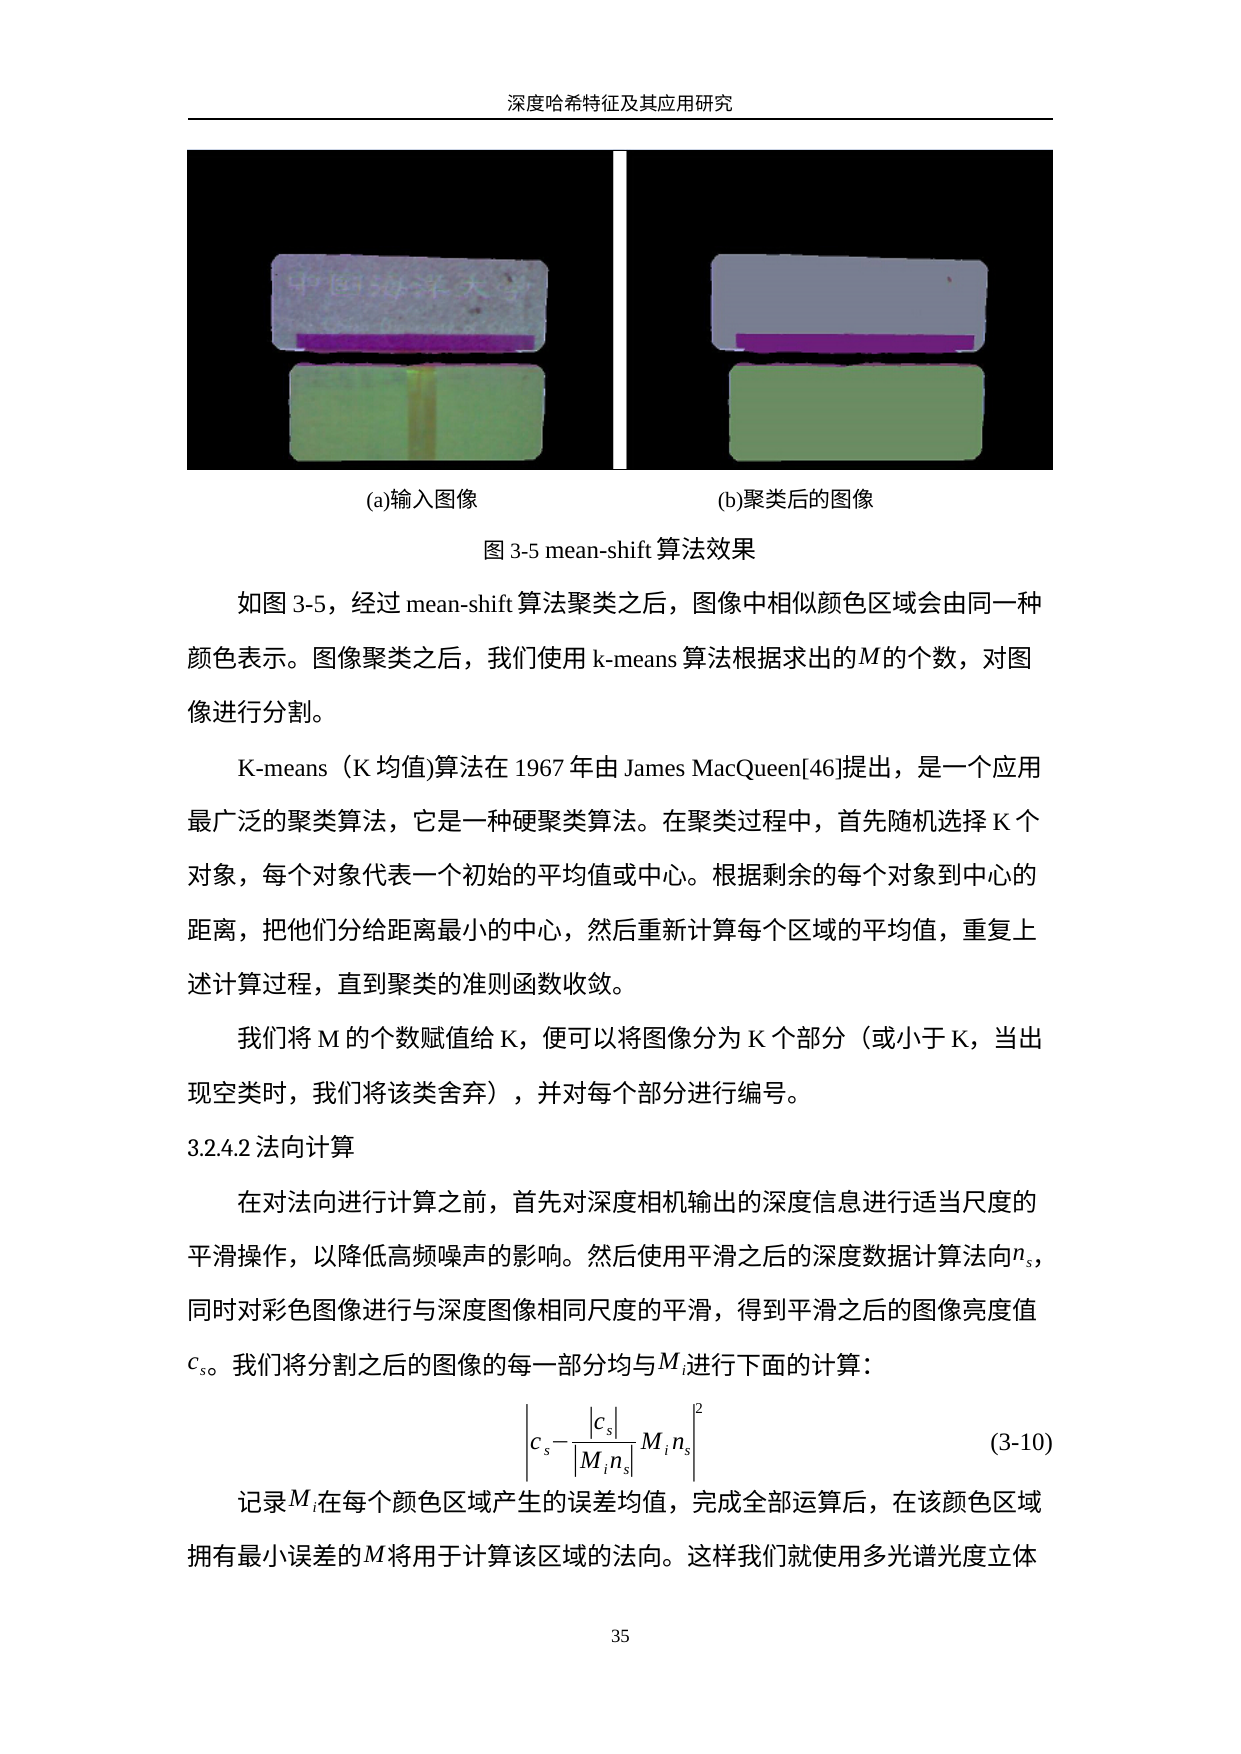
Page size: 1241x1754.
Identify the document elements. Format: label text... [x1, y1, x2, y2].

subtitle 3.2.4.2法向计算 [187, 1128, 1053, 1164]
text 如图3-5，经过mean-shift算法聚类之后，图像中相似颜色区域会由同一种颜色表示。图像聚类之后，我们使用k-means算法根据求出的的个数，对图像进行分割。 [187, 584, 1053, 729]
text 在对法向进行计算之前，首先对深度相机输出的深度信息进行适当尺度的平滑操作，以降低高频噪声的影响。然后使用平滑之后的深度数据计算法向，同时对彩色图像进行与深度图像相同尺度的平滑，得到平滑之后的图像亮度值。我们将分割之后的图像的每一部分均与进行下面的计算： [187, 1182, 1053, 1381]
text K-means（K均值)算法在1967年由James MacQueen[46]提出，是一个应用最广泛的聚类算法，它是一种硬聚类算法。在聚类过程中，首先随机选择K个对象，每个对象代表一个初始的平均值或中心。根据剩余的每个对象到中心的距离，把他们分给距离最小的中心，然后重新计算每个区域的平均值，重复上述计算过程，直到聚类的准则函数收敛。 [187, 747, 1053, 1001]
text 图3-5 mean-shift算法效果 [187, 529, 1053, 566]
table_header [247, 1400, 979, 1482]
picture [188, 151, 1052, 469]
text 我们将M的个数赋值给K，便可以将图像分为K个部分（或小于K，当出现空类时，我们将该类舍弃），并对每个部分进行编号。 [187, 1019, 1053, 1109]
text (a)输入图像 (b)聚类后的图像 [187, 482, 1053, 514]
table_header (3-10) [979, 1400, 1064, 1482]
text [187, 1482, 1053, 1573]
